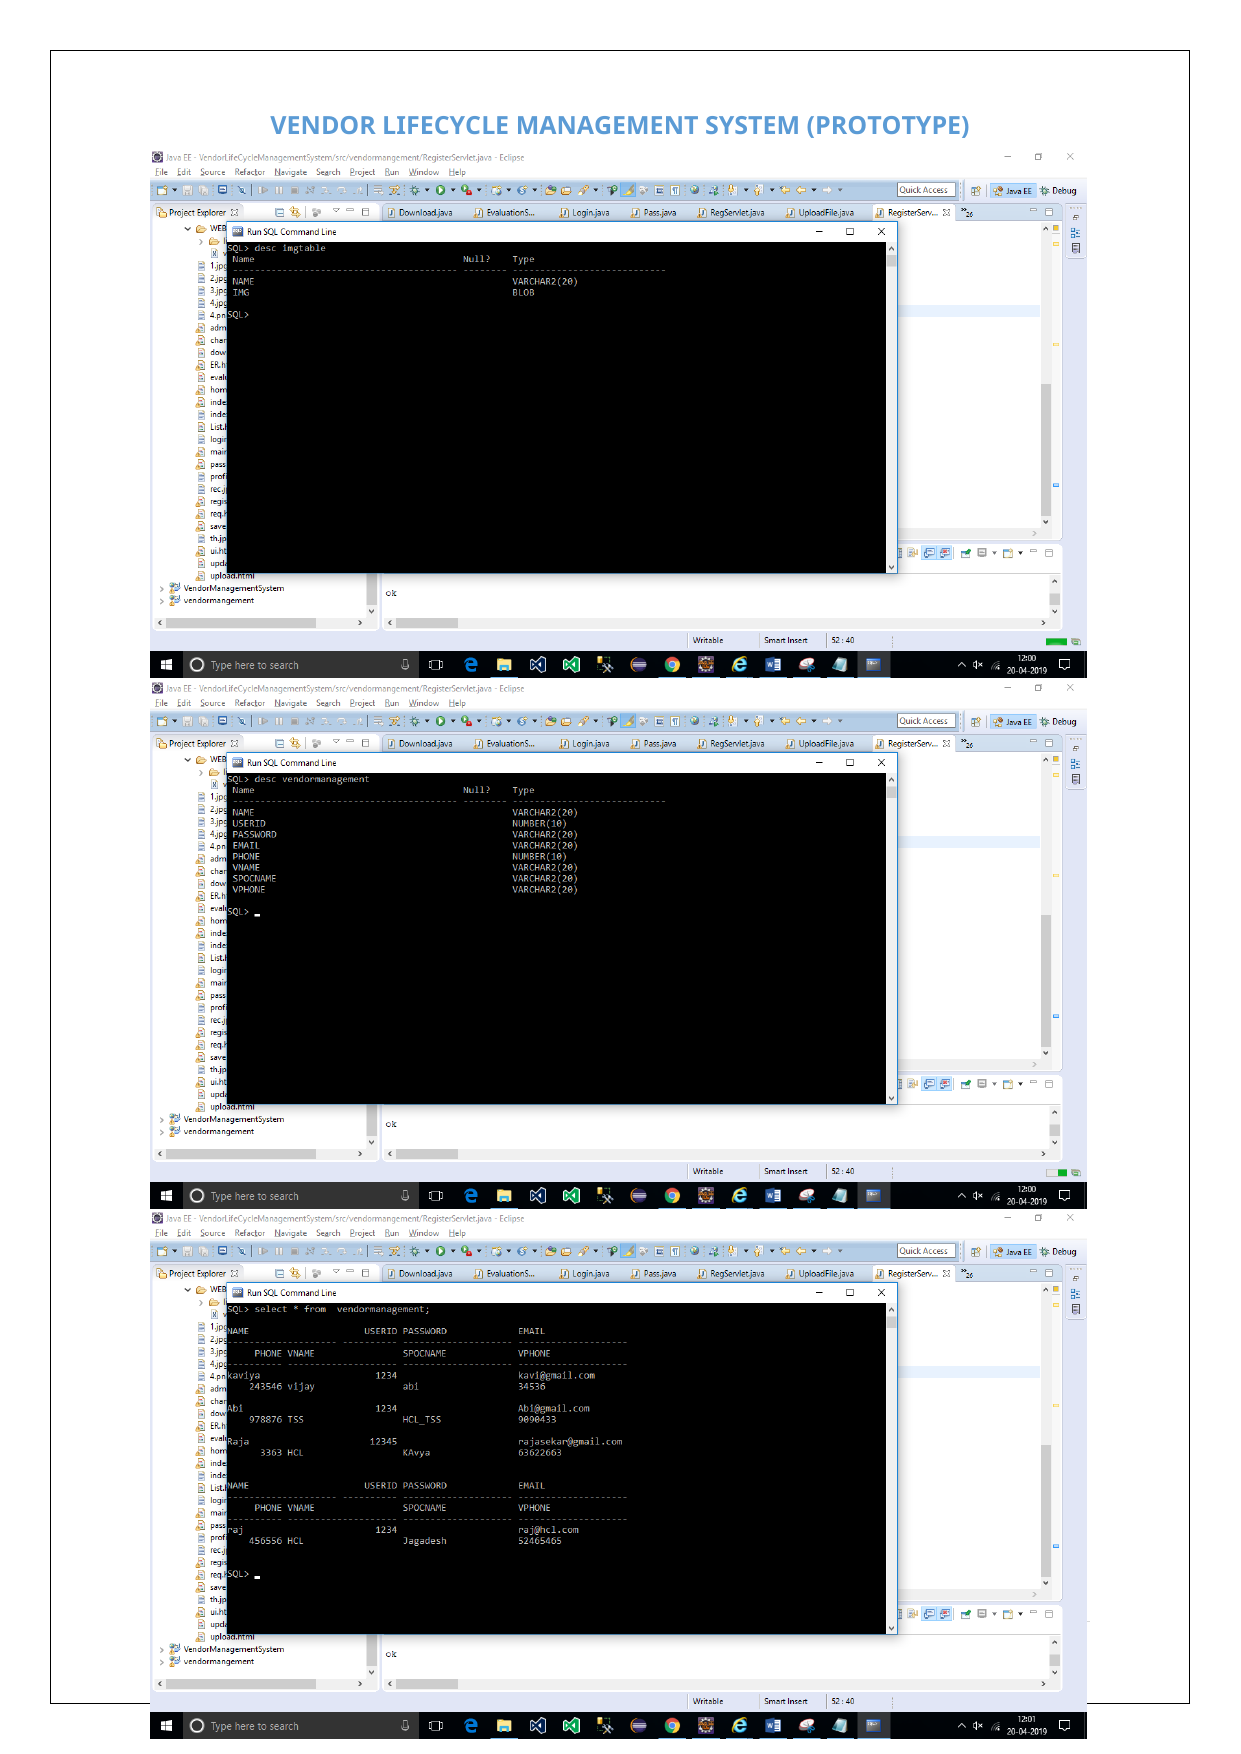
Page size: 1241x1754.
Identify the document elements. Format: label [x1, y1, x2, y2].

picture [150, 680, 1087, 1209]
picture [150, 149, 1087, 678]
picture [150, 1210, 1087, 1739]
